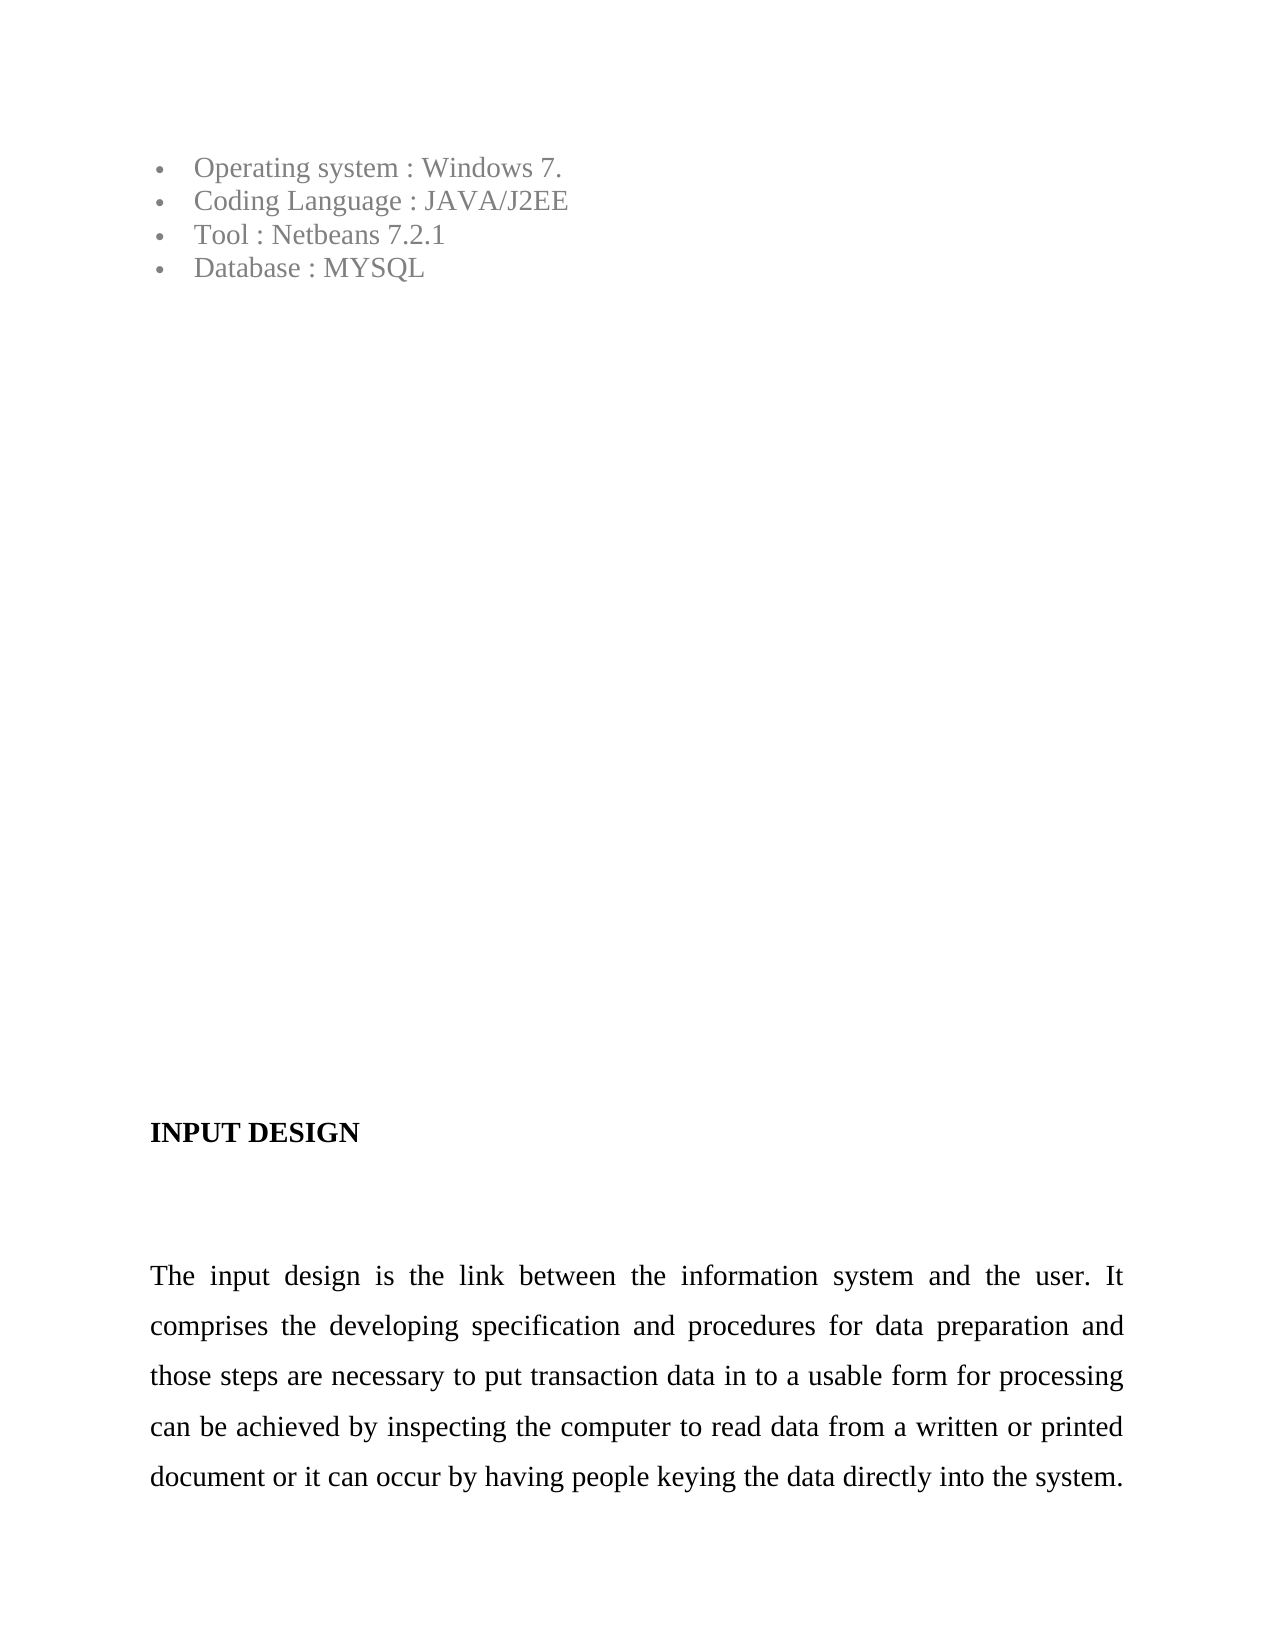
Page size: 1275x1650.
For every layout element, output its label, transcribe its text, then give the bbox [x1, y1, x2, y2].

list Operating system : Windows 7. [156, 150, 1125, 183]
list Database : MYSQL [156, 251, 1125, 284]
list Tool : Netbeans 7.2.1 [156, 217, 1125, 251]
list Coding Language : JAVA/J2EE [156, 183, 1125, 217]
text INPUT DESIGN [150, 1115, 1125, 1149]
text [150, 1258, 1125, 1492]
